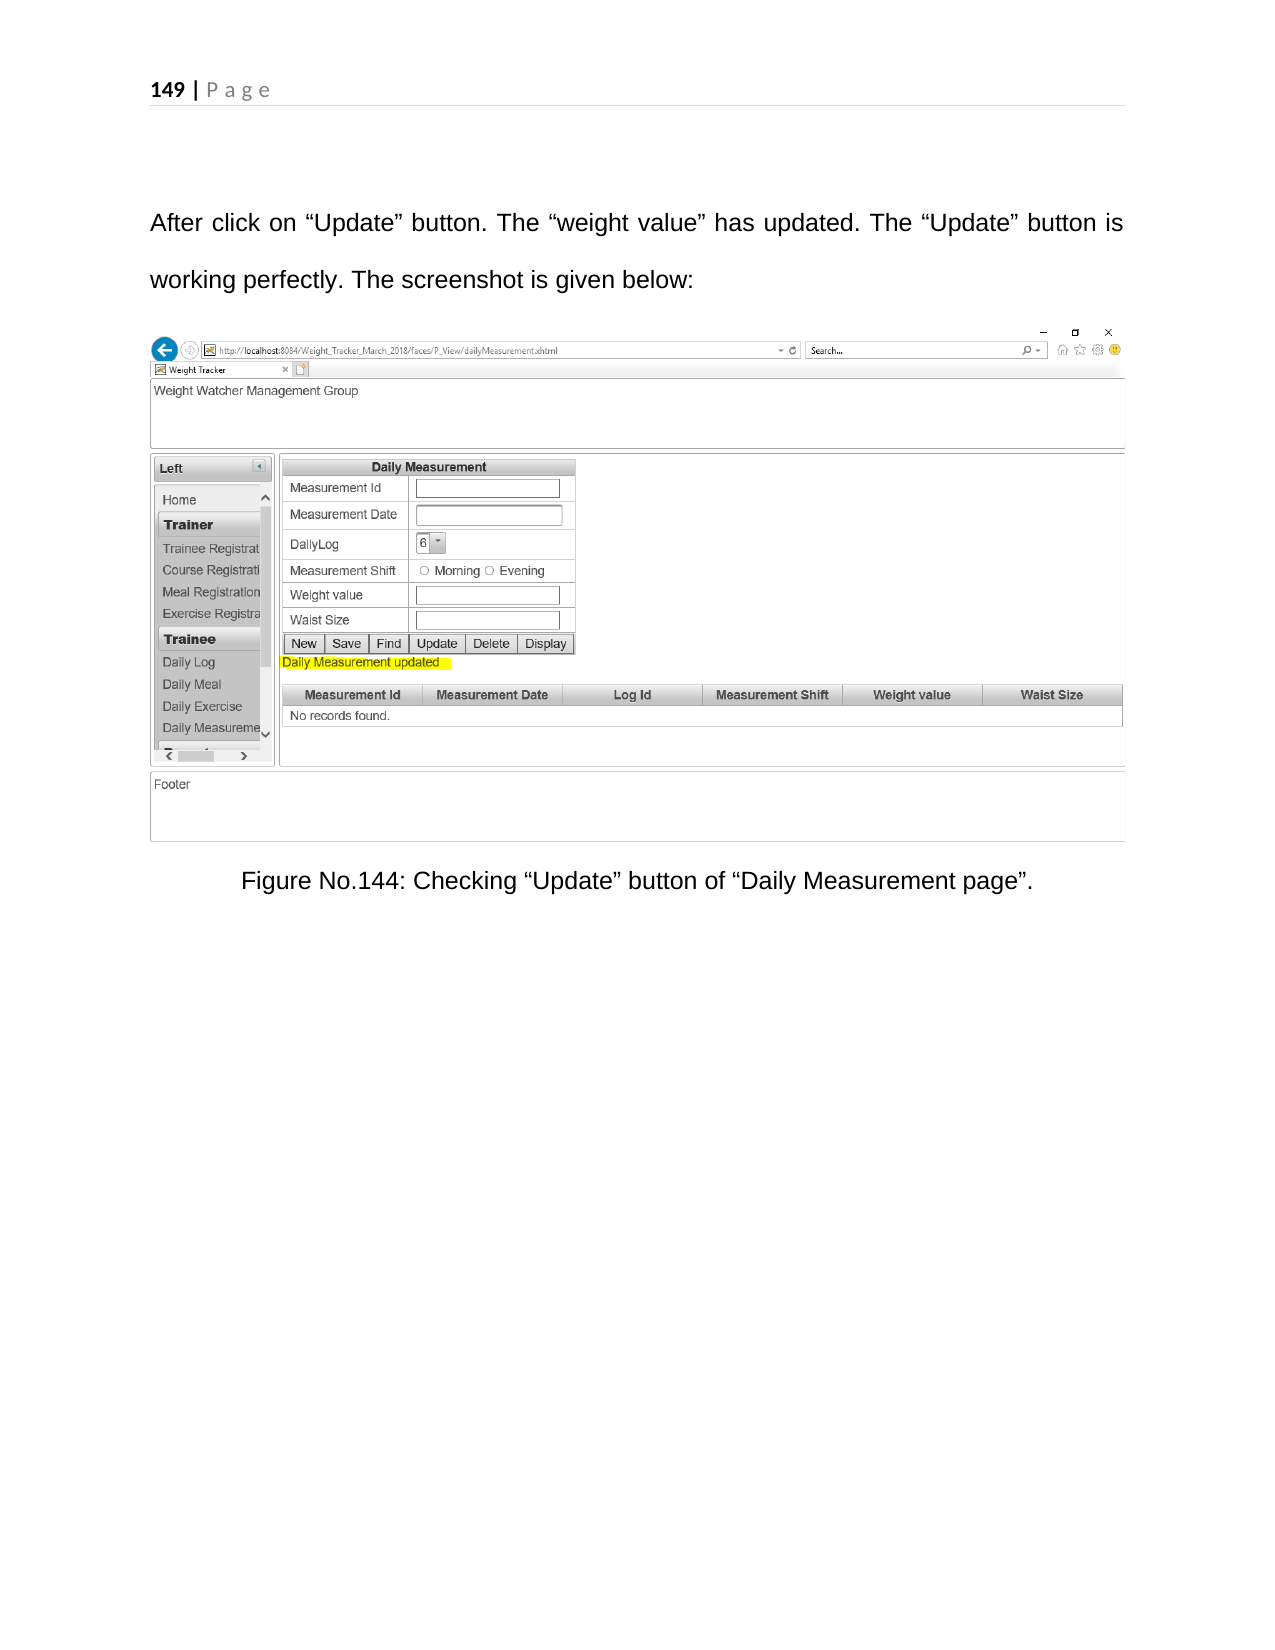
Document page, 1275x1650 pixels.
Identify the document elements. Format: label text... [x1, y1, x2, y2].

picture [150, 322, 1125, 842]
text After click on “Update” button. The “weight value” has updated. The “Update” button is working perfectly. The screenshot is given below: [150, 207, 1125, 294]
text Figure No.144: Checking “Update” button of “Daily Measurement page”. [150, 866, 1125, 895]
